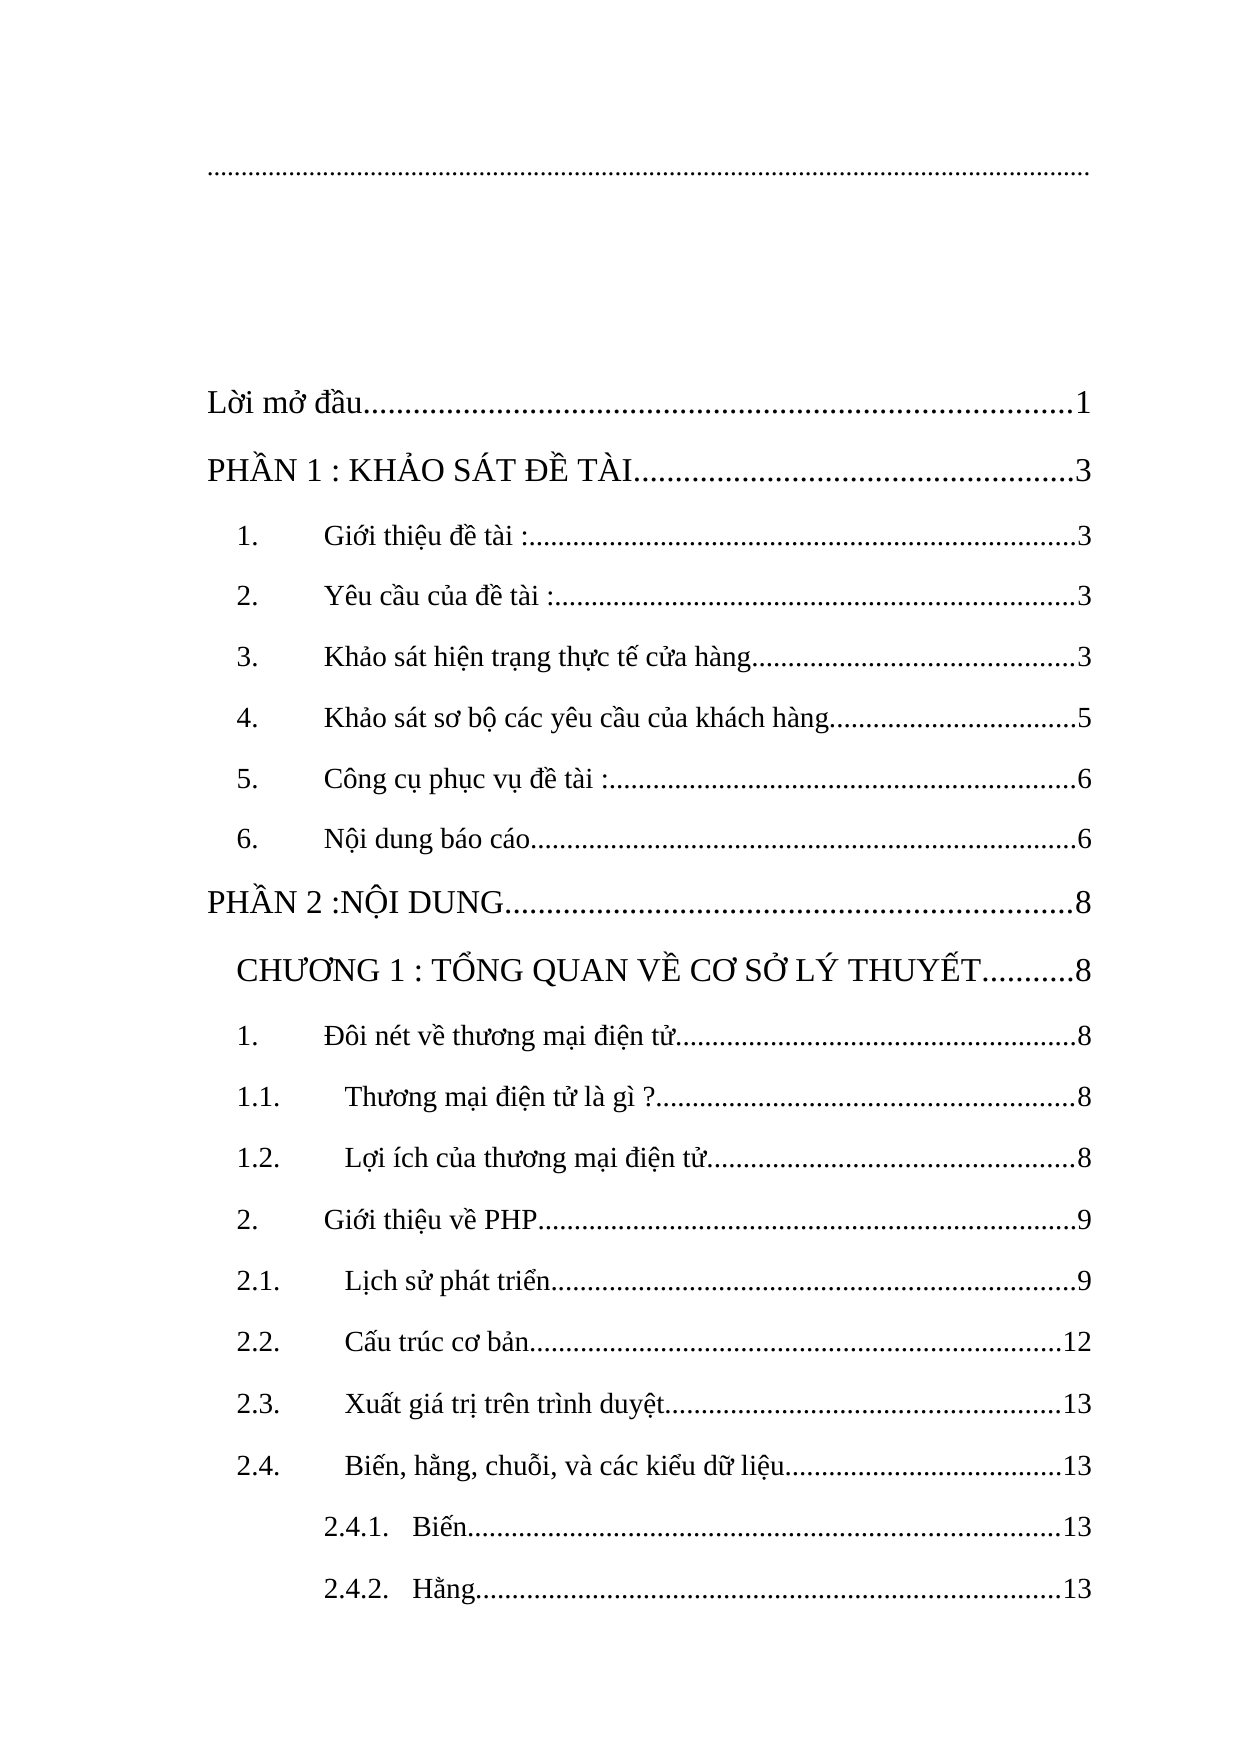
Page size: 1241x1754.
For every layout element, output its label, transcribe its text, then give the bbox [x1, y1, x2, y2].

text 2.1. Lịch sử phát triển. 9 [236, 1263, 1092, 1296]
text 2. Giới thiệu về PHP. 9 [236, 1202, 1092, 1236]
text 2.3. Xuất giá trị trên trình duyệt. 13 [236, 1386, 1092, 1420]
text 1.2. Lợi ích của thương mại điện tử. 8 [236, 1140, 1092, 1174]
text 1.1. Thương mại điện tử là gì ? 8 [236, 1079, 1092, 1112]
text 6. Nội dung báo cáo 6 [236, 821, 1092, 855]
text CHƯƠNG 1 : TỔNG QUAN VỀ CƠ SỞ LÝ THUYẾT 8 [236, 950, 1092, 988]
text PHẦN 1 : KHẢO SÁT ĐỀ TÀI 3 [207, 450, 1092, 488]
text 3. Khảo sát hiện trạng thực tế cửa hàng 3 [236, 639, 1092, 673]
text 4. Khảo sát sơ bộ các yêu cầu của khách hàng 5 [236, 700, 1092, 733]
text 2.4. Biến, hằng, chuỗi, và các kiểu dữ liệu. 13 [236, 1448, 1092, 1481]
text 2.4.2. Hằng 13 [323, 1571, 1092, 1605]
text 2.2. Cấu trúc cơ bản. 12 [236, 1324, 1092, 1358]
text 1. Giới thiệu đề tài : 3 [236, 518, 1092, 551]
text 1. Đôi nét về thương mại điện tử. 8 [236, 1018, 1092, 1052]
text 2. Yêu cầu của đề tài : 3 [236, 578, 1092, 612]
text Lời mở đầu 1 [207, 382, 1092, 420]
text 2.4.1. Biến 13 [323, 1509, 1092, 1543]
text 5. Công cụ phục vụ đề tài : 6 [236, 761, 1092, 794]
text PHẦN 2 :NỘI DUNG 8 [207, 882, 1092, 921]
